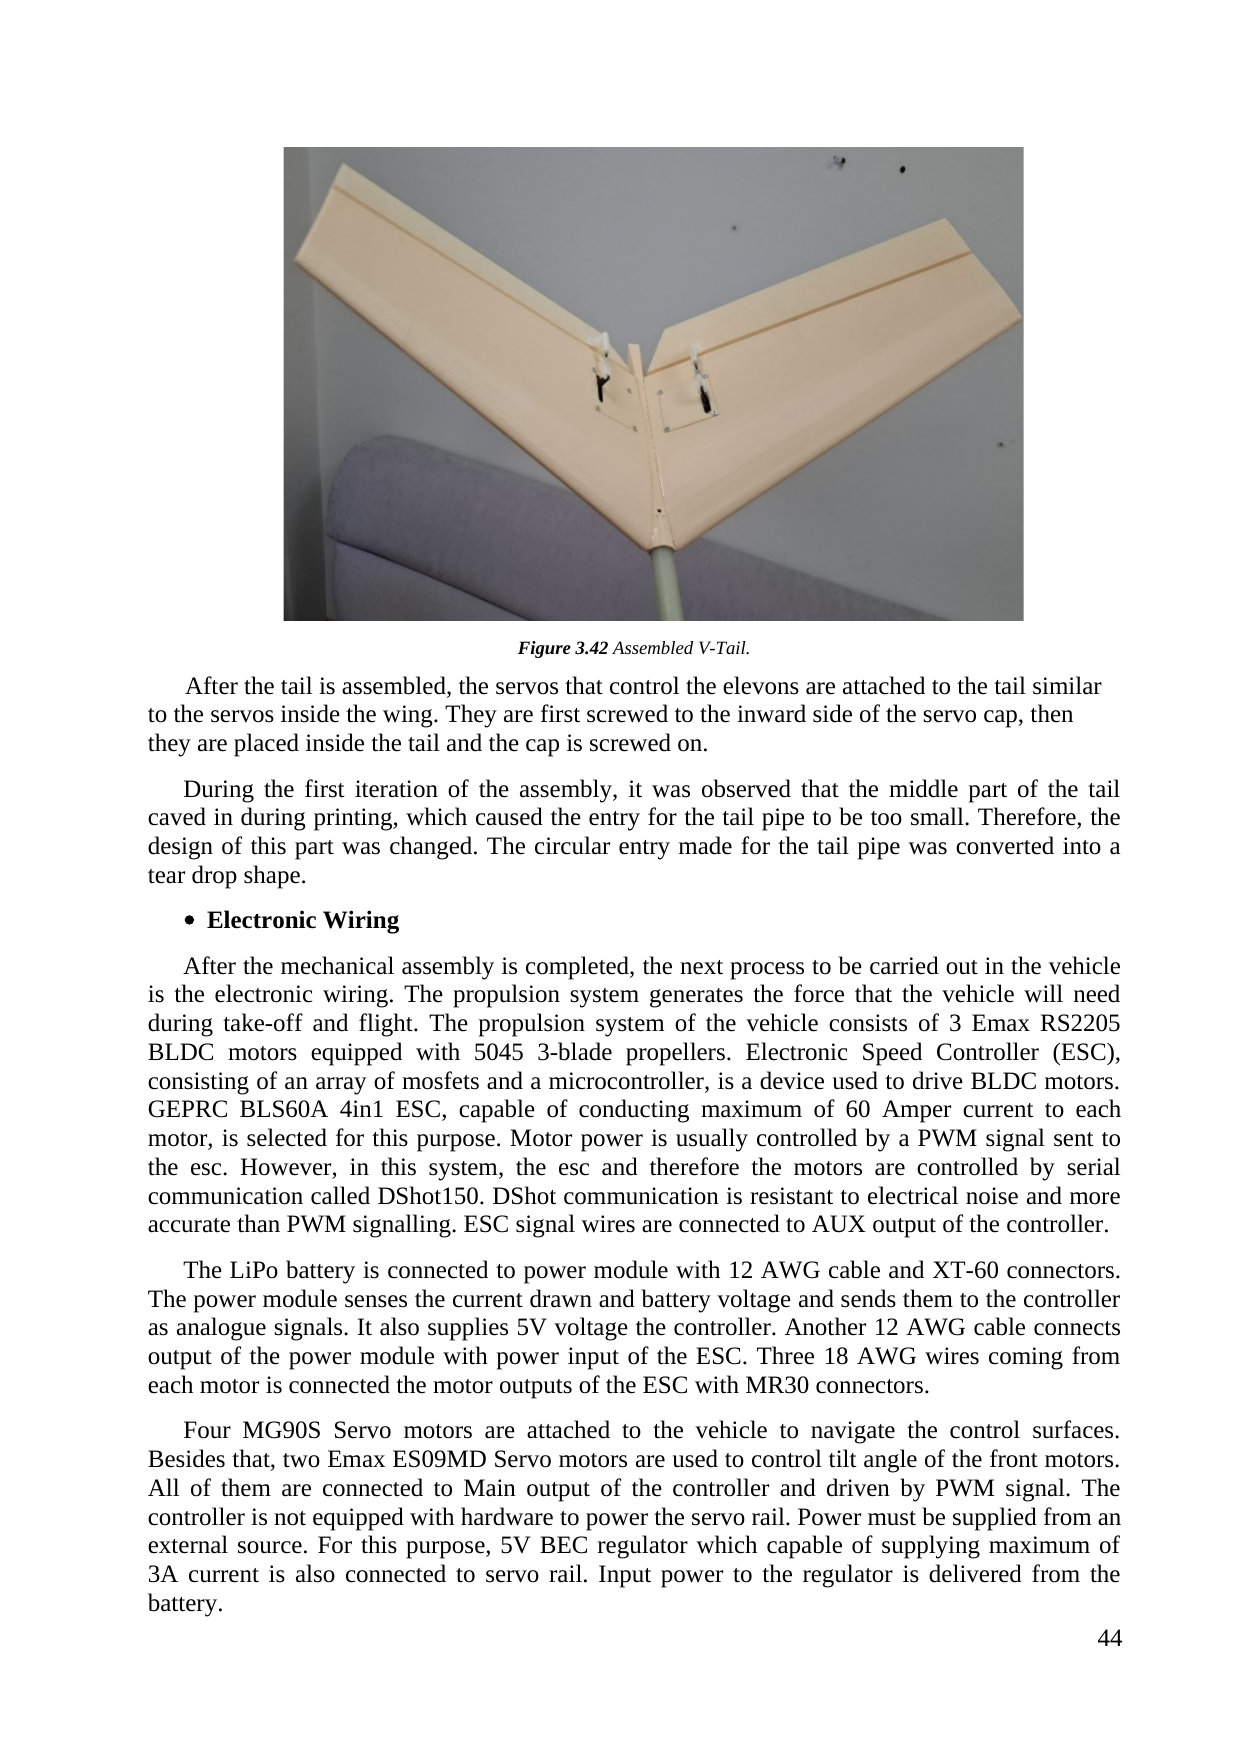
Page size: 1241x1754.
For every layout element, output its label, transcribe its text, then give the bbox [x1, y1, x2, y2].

text After the mechanical assembly is completed, the next process to be carried out in the vehicle is the electronic wiring. The propulsion system generates the force that the vehicle will need during take-off and flight. The propulsion system of the vehicle consists of 3 Emax RS2205 BLDC motors equipped with 5045 3-blade propellers. Electronic Speed Controller (ESC), consisting of an array of mosfets and a microcontroller, is a device used to drive BLDC motors. GEPRC BLS60A 4in1 ESC, capable of conducting maximum of 60 Amper current to each motor, is selected for this purpose. Motor power is usually controlled by a PWM signal sent to the esc. However, in this system, the esc and therefore the motors are controlled by serial communication called DShot150. DShot communication is resistant to electrical noise and more accurate than PWM signalling. ESC signal wires are connected to AUX output of the controller. [148, 951, 1122, 1238]
text After the tail is assembled, the servos that control the elevons are attached to the tail similar to the servos inside the wing. They are first screwed to the inward side of the servo cap, then they are placed inside the tail and the cap is screwed on. [148, 671, 1122, 757]
text Four MG90S Servo motors are attached to the vehicle to navigate the control surfaces. Besides that, two Emax ES09MD Servo motors are used to control tilt angle of the front motors. All of them are connected to Main output of the controller and driven by PWM signal. The controller is not equipped with hardware to power the servo rail. Power must be supplied from an external source. For this purpose, 5V BEC regulator which capable of supplying maximum of 3A current is also connected to servo rail. Input power to the regulator is delivered from the battery. [148, 1415, 1122, 1617]
list Electronic Wiring [185, 905, 1122, 934]
text The LiPo battery is connected to power module with 12 AWG cable and XT-60 connectors. The power module senses the current drawn and battery voltage and sends them to the controller as analogue signals. It also supplies 5V voltage the controller. Another 12 AWG cable connects output of the power module with power input of the ESC. Three 18 AWG wires coming from each motor is connected the motor outputs of the ESC with MR30 connectors. [148, 1255, 1122, 1399]
picture [283, 147, 1024, 621]
text During the first iteration of the assembly, it was observed that the middle part of the tail caved in during printing, which caused the entry for the tail pipe to be too small. Therefore, the design of this part was changed. The circular entry made for the tail pipe was converted into a tear drop shape. [148, 774, 1122, 889]
